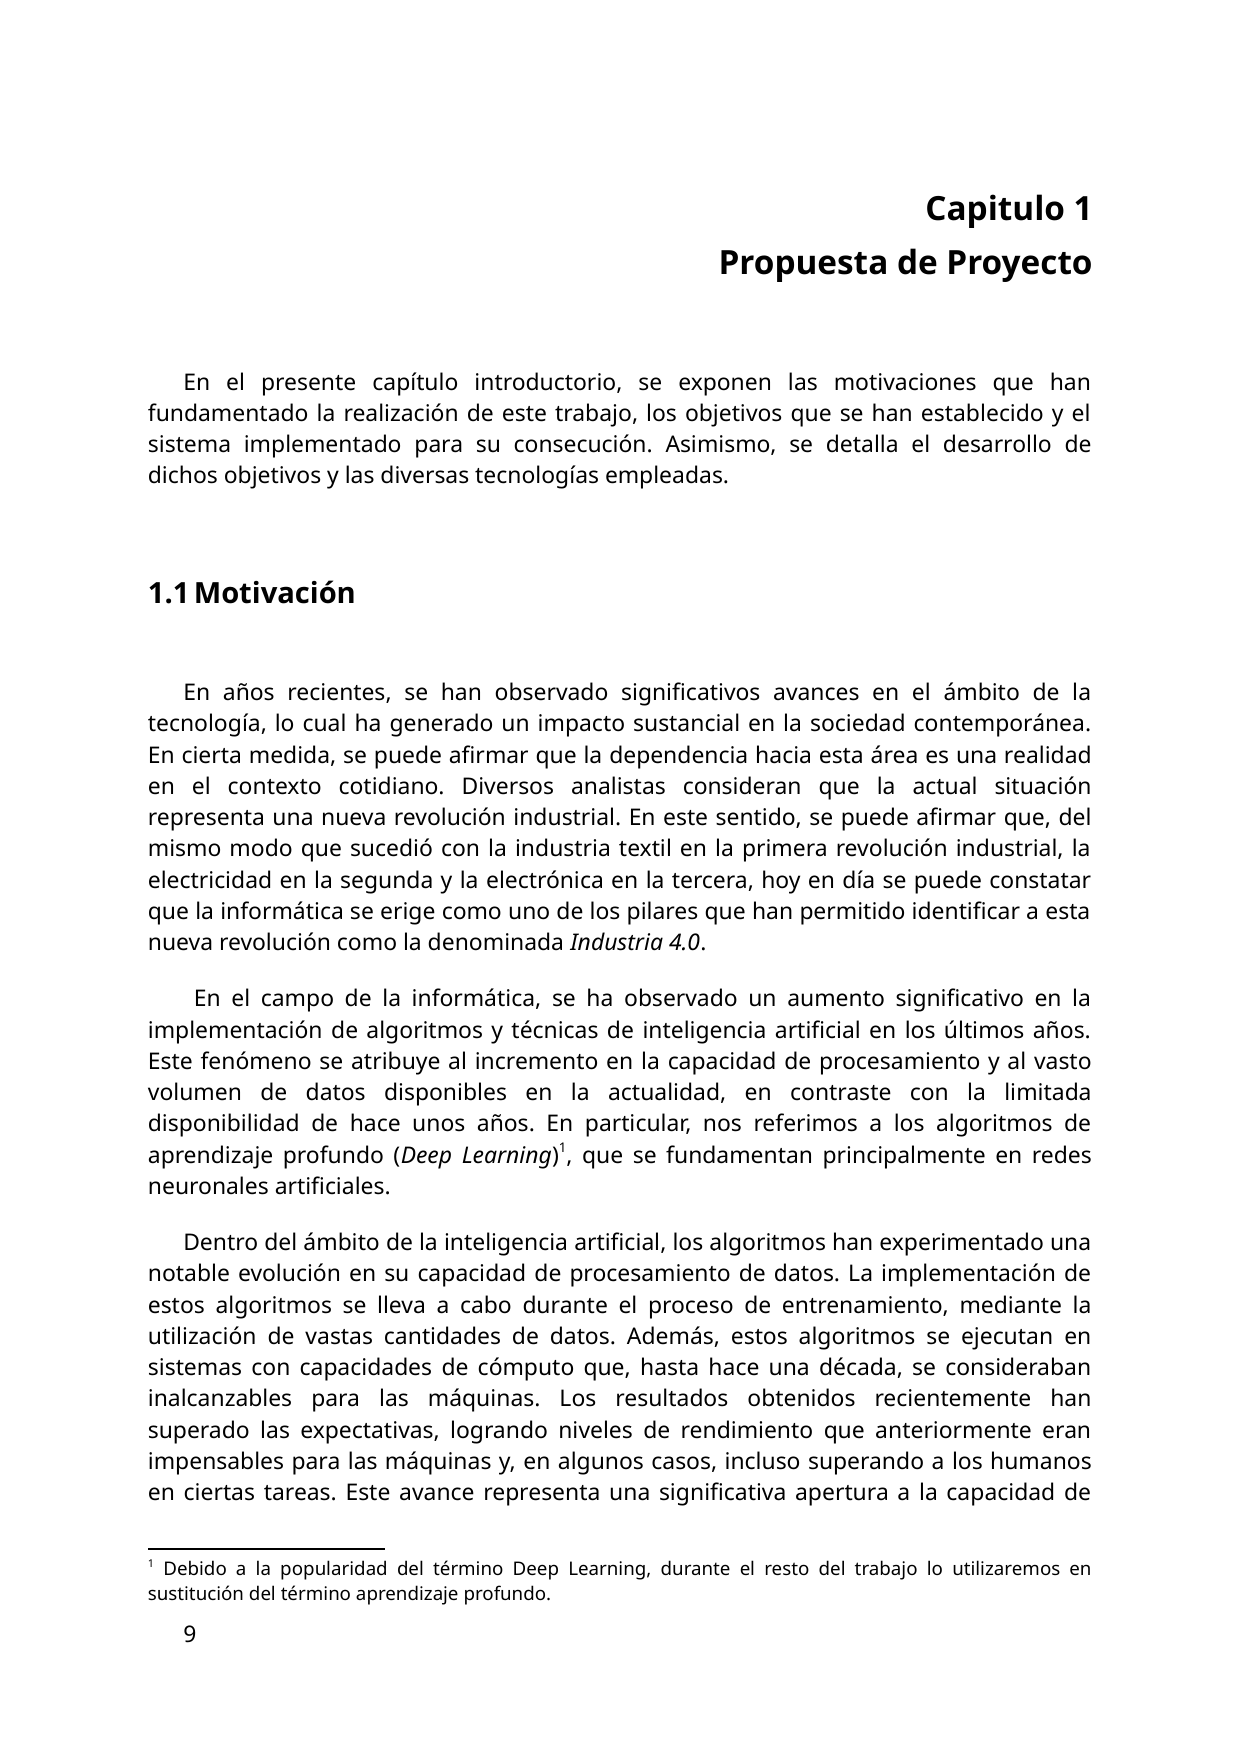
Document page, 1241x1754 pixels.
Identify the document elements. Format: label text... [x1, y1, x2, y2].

text En el campo de la informática, se ha observado un aumento significativo en la implementación de algoritmos y técnicas de inteligencia artificial en los últimos años. Este fenómeno se atribuye al incremento en la capacidad de procesamiento y al vasto volumen de datos disponibles en la actualidad, en contraste con la limitada disponibilidad de hace unos años. En particular, nos referimos a los algoritmos de aprendizaje profundo (Deep Learning), que se fundamentan principalmente en redes neuronales artificiales. [148, 982, 1092, 1201]
text En años recientes, se han observado significativos avances en el ámbito de la tecnología, lo cual ha generado un impacto sustancial en la sociedad contemporánea. En cierta medida, se puede afirmar que la dependencia hacia esta área es una realidad en el contexto cotidiano. Diversos analistas consideran que la actual situación representa una nueva revolución industrial. En este sentido, se puede afirmar que, del mismo modo que sucedió con la industria textil en la primera revolución industrial, la electricidad en la segunda y la electrónica en la tercera, hoy en día se puede constatar que la informática se erige como uno de los pilares que han permitido identificar a esta nueva revolución como la denominada Industria 4.0. [148, 676, 1092, 957]
subtitle Motivación [148, 572, 1092, 612]
subtitle Capitulo 1 [148, 185, 1092, 231]
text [148, 1226, 1092, 1507]
text Propuesta de Proyecto [148, 239, 1092, 284]
text En el presente capítulo introductorio, se exponen las motivaciones que han fundamentado la realización de este trabajo, los objetivos que se han establecido y el sistema implementado para su consecución. Asimismo, se detalla el desarrollo de dichos objetivos y las diversas tecnologías empleadas. [148, 366, 1092, 491]
